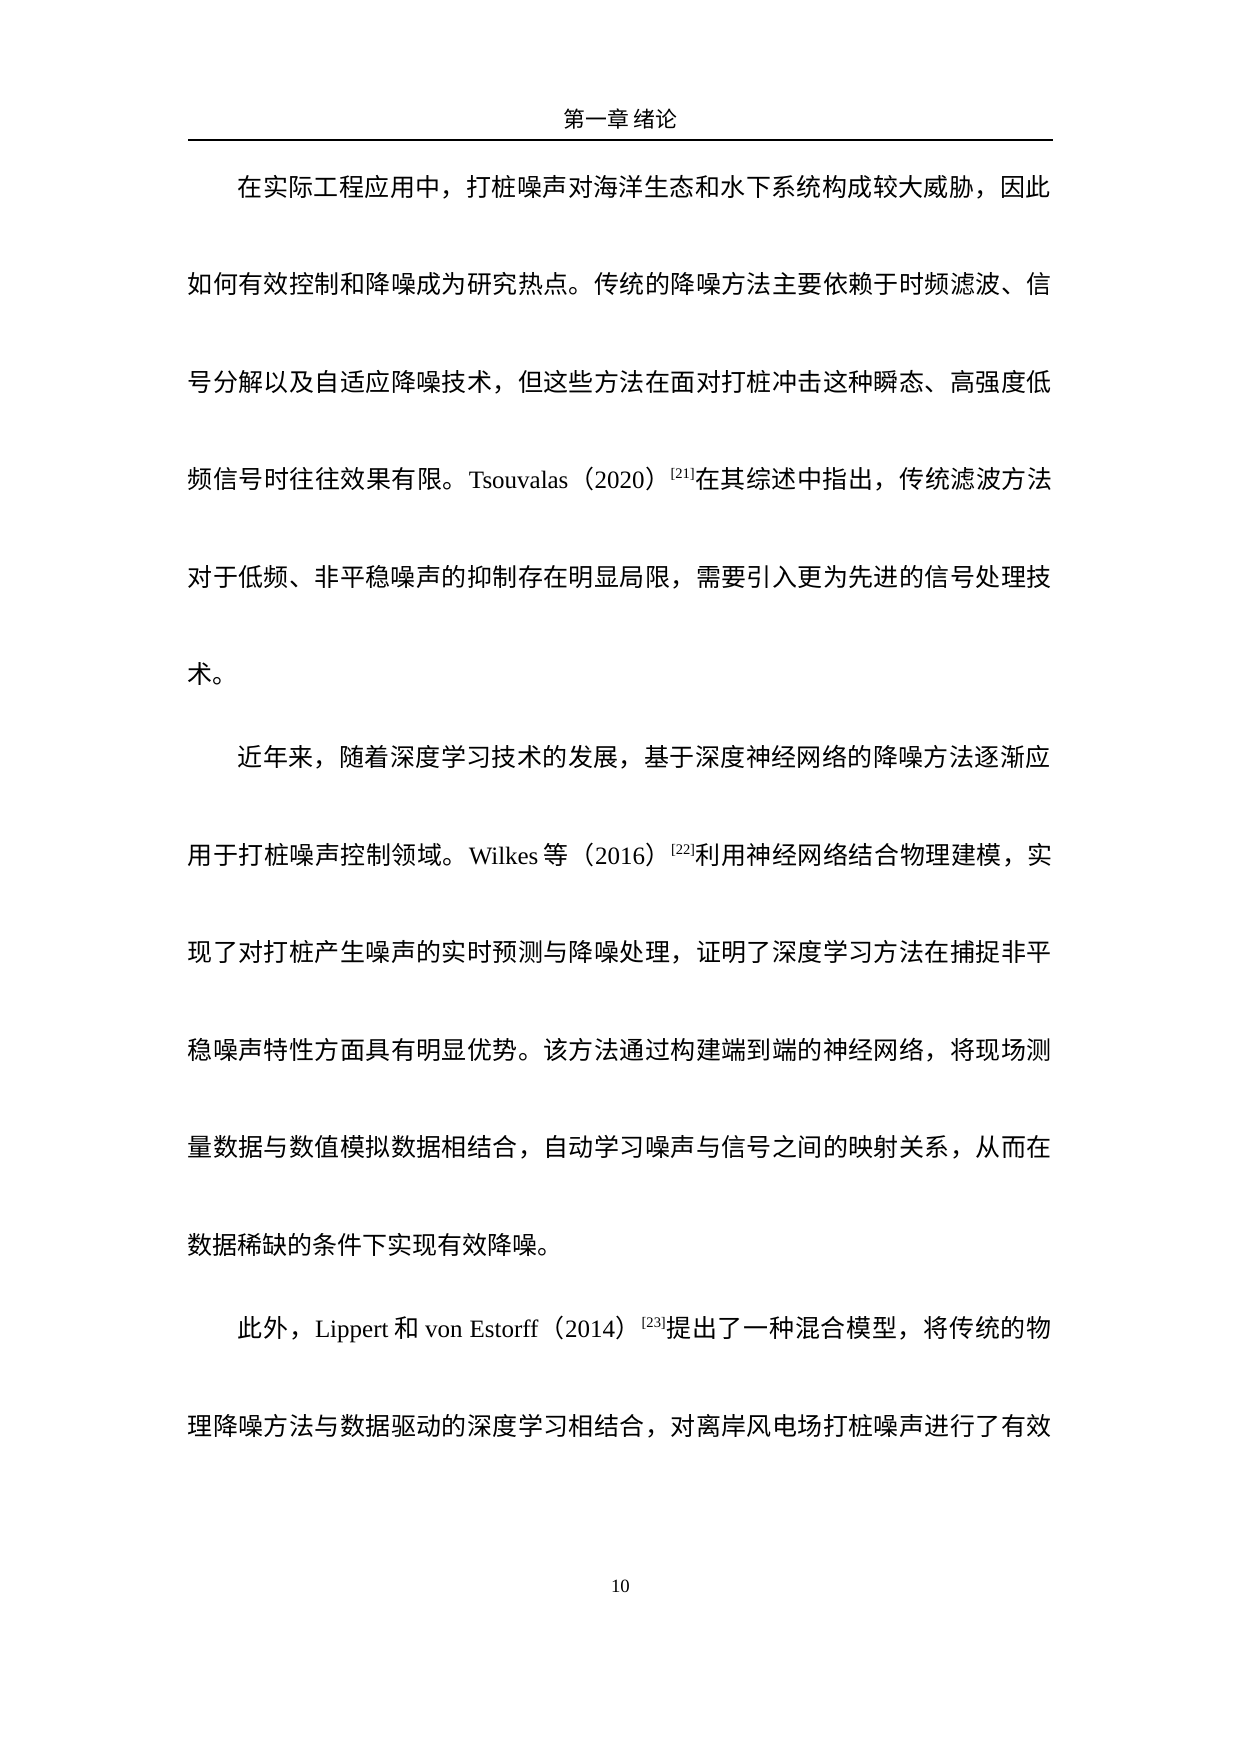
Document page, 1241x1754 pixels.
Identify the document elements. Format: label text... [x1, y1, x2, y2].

text 在实际工程应用中，打桩噪声对海洋生态和水下系统构成较大威胁，因此如何有效控制和降噪成为研究热点。传统的降噪方法主要依赖于时频滤波、信号分解以及自适应降噪技术，但这些方法在面对打桩冲击这种瞬态、高强度低频信号时往往效果有限。Tsouvalas（2020）[21]在其综述中指出，传统滤波方法对于低频、非平稳噪声的抑制存在明显局限，需要引入更为先进的信号处理技术。 [187, 153, 1053, 705]
text 近年来，随着深度学习技术的发展，基于深度神经网络的降噪方法逐渐应用于打桩噪声控制领域。Wilkes等（2016）[22]利用神经网络结合物理建模，实现了对打桩产生噪声的实时预测与降噪处理，证明了深度学习方法在捕捉非平稳噪声特性方面具有明显优势。该方法通过构建端到端的神经网络，将现场测量数据与数值模拟数据相结合，自动学习噪声与信号之间的映射关系，从而在数据稀缺的条件下实现有效降噪。 [187, 723, 1053, 1276]
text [187, 1294, 1053, 1457]
